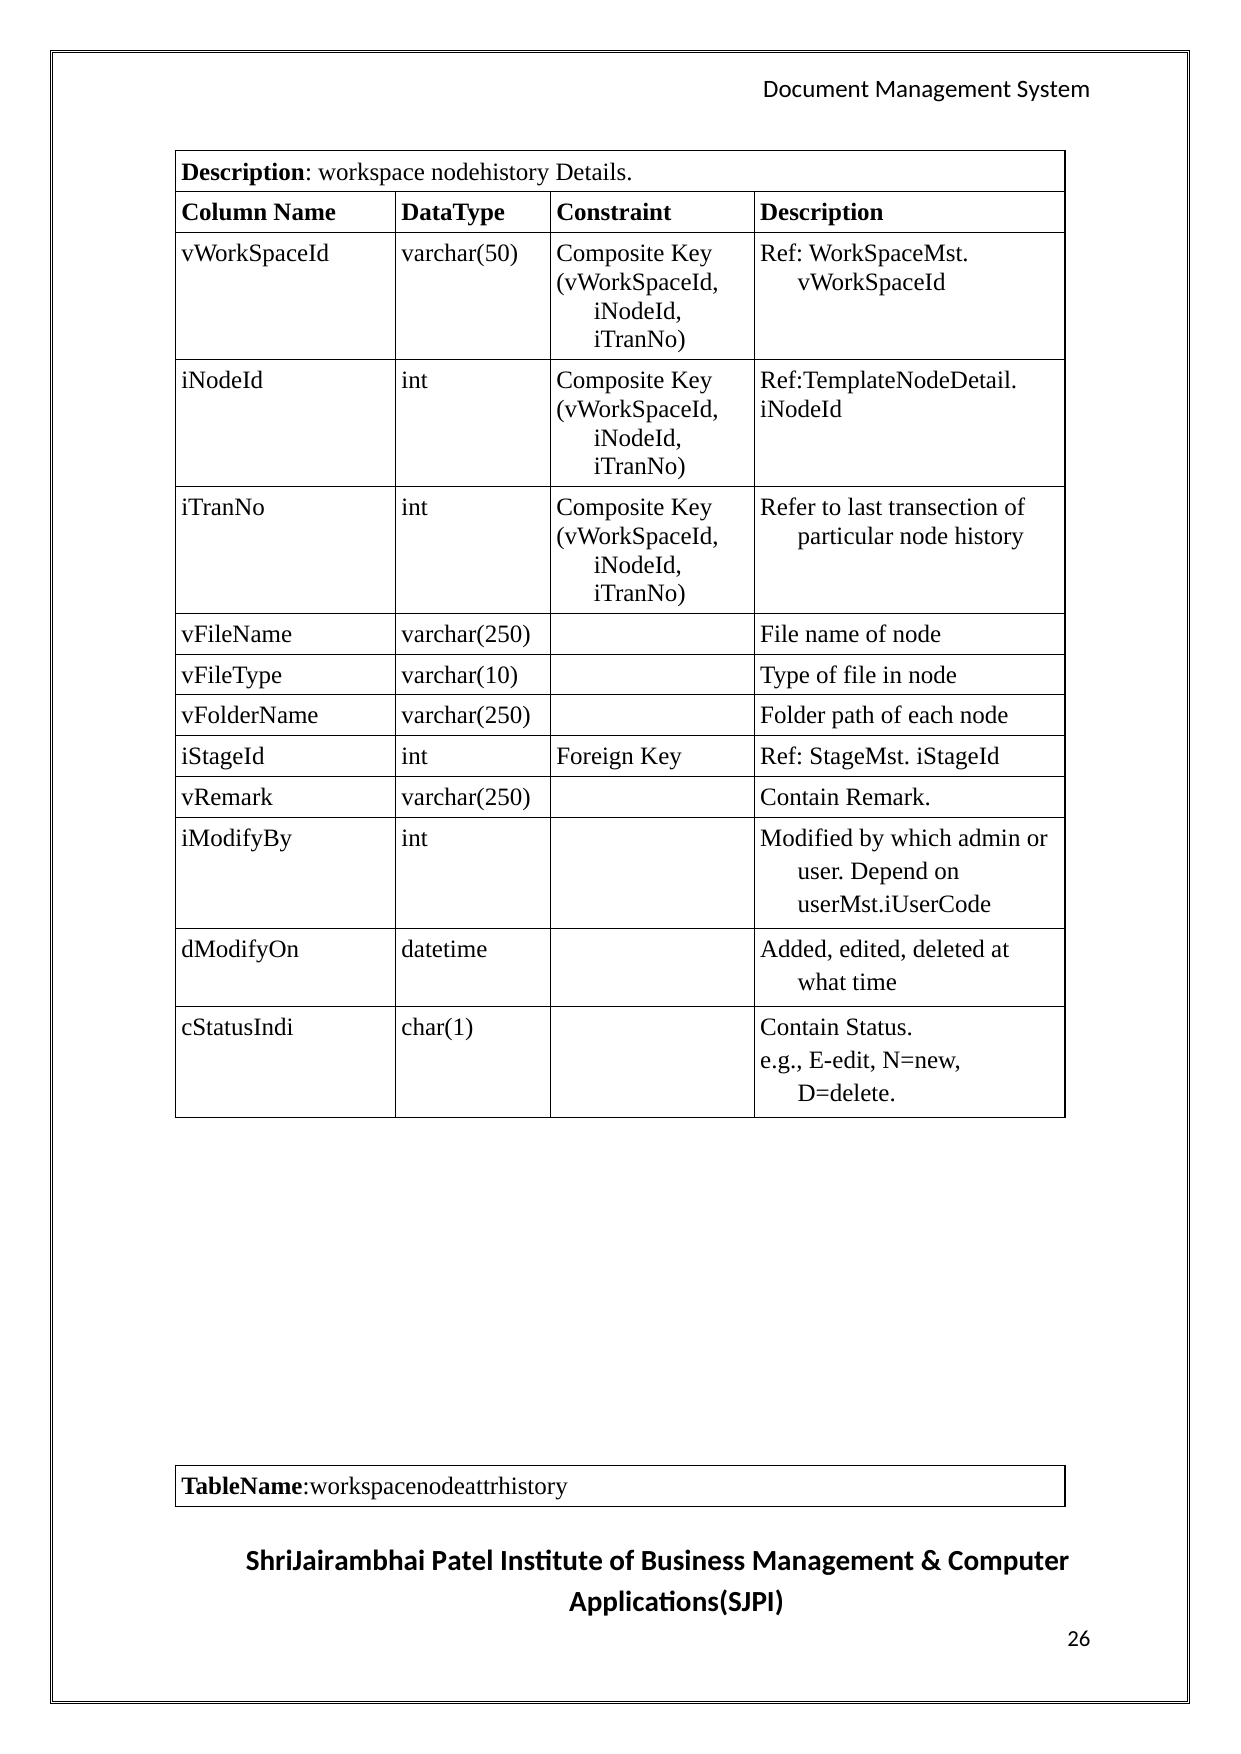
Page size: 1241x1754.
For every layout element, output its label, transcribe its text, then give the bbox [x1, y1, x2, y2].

table_cell int [396, 818, 550, 928]
table_cell [551, 614, 754, 654]
table_cell varchar(10) [396, 655, 550, 694]
table_cell Column Name [176, 192, 395, 232]
table_cell vWorkSpaceId [176, 233, 395, 359]
table_cell Description [755, 192, 1064, 232]
table_cell [551, 929, 754, 1006]
table_cell Foreign Key [551, 736, 754, 776]
table_cell int [396, 487, 550, 613]
table_cell Ref: WorkSpaceMst. vWorkSpaceId [755, 233, 1064, 359]
table_cell dModifyOn [176, 929, 395, 1006]
table_cell varchar(250) [396, 777, 550, 817]
table_cell Contain Remark. [755, 777, 1064, 817]
table_cell Constraint [551, 192, 754, 232]
table_cell iStageId [176, 736, 395, 776]
table_cell DataType [396, 192, 550, 232]
table_cell File name of node [755, 614, 1064, 654]
table_cell vFileType [176, 655, 395, 694]
table_cell Ref: StageMst. iStageId [755, 736, 1064, 776]
table_cell [551, 695, 754, 735]
table_cell Composite Key (vWorkSpaceId, iNodeId, iTranNo) [551, 233, 754, 359]
table_cell [551, 1007, 754, 1117]
table_cell varchar(250) [396, 614, 550, 654]
table_cell char(1) [396, 1007, 550, 1117]
table_cell Refer to last transection of particular node history [755, 487, 1064, 613]
table_cell [551, 777, 754, 817]
table_cell vFolderName [176, 695, 395, 735]
table_cell [551, 818, 754, 928]
table_cell iNodeId [176, 360, 395, 486]
table_cell vRemark [176, 777, 395, 817]
table_cell Folder path of each node [755, 695, 1064, 735]
table_cell Contain Status. e.g., E-edit, N=new, D=delete. [755, 1007, 1064, 1117]
table_cell int [396, 736, 550, 776]
table_cell Added, edited, deleted at what time [755, 929, 1064, 1006]
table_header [176, 151, 1064, 191]
table_cell Composite Key (vWorkSpaceId, iNodeId, iTranNo) [551, 487, 754, 613]
table_cell Ref:TemplateNodeDetail. iNodeId [755, 360, 1064, 486]
table_cell datetime [396, 929, 550, 1006]
table_cell iModifyBy [176, 818, 395, 928]
table_cell vFileName [176, 614, 395, 654]
table_cell [551, 655, 754, 694]
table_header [176, 1466, 1064, 1506]
table_cell iTranNo [176, 487, 395, 613]
table_cell int [396, 360, 550, 486]
table_cell Modified by which admin or user. Depend on userMst.iUserCode [755, 818, 1064, 928]
table_cell Composite Key (vWorkSpaceId, iNodeId, iTranNo) [551, 360, 754, 486]
table_cell varchar(250) [396, 695, 550, 735]
table_cell varchar(50) [396, 233, 550, 359]
table_cell Type of file in node [755, 655, 1064, 694]
table_cell cStatusIndi [176, 1007, 395, 1117]
